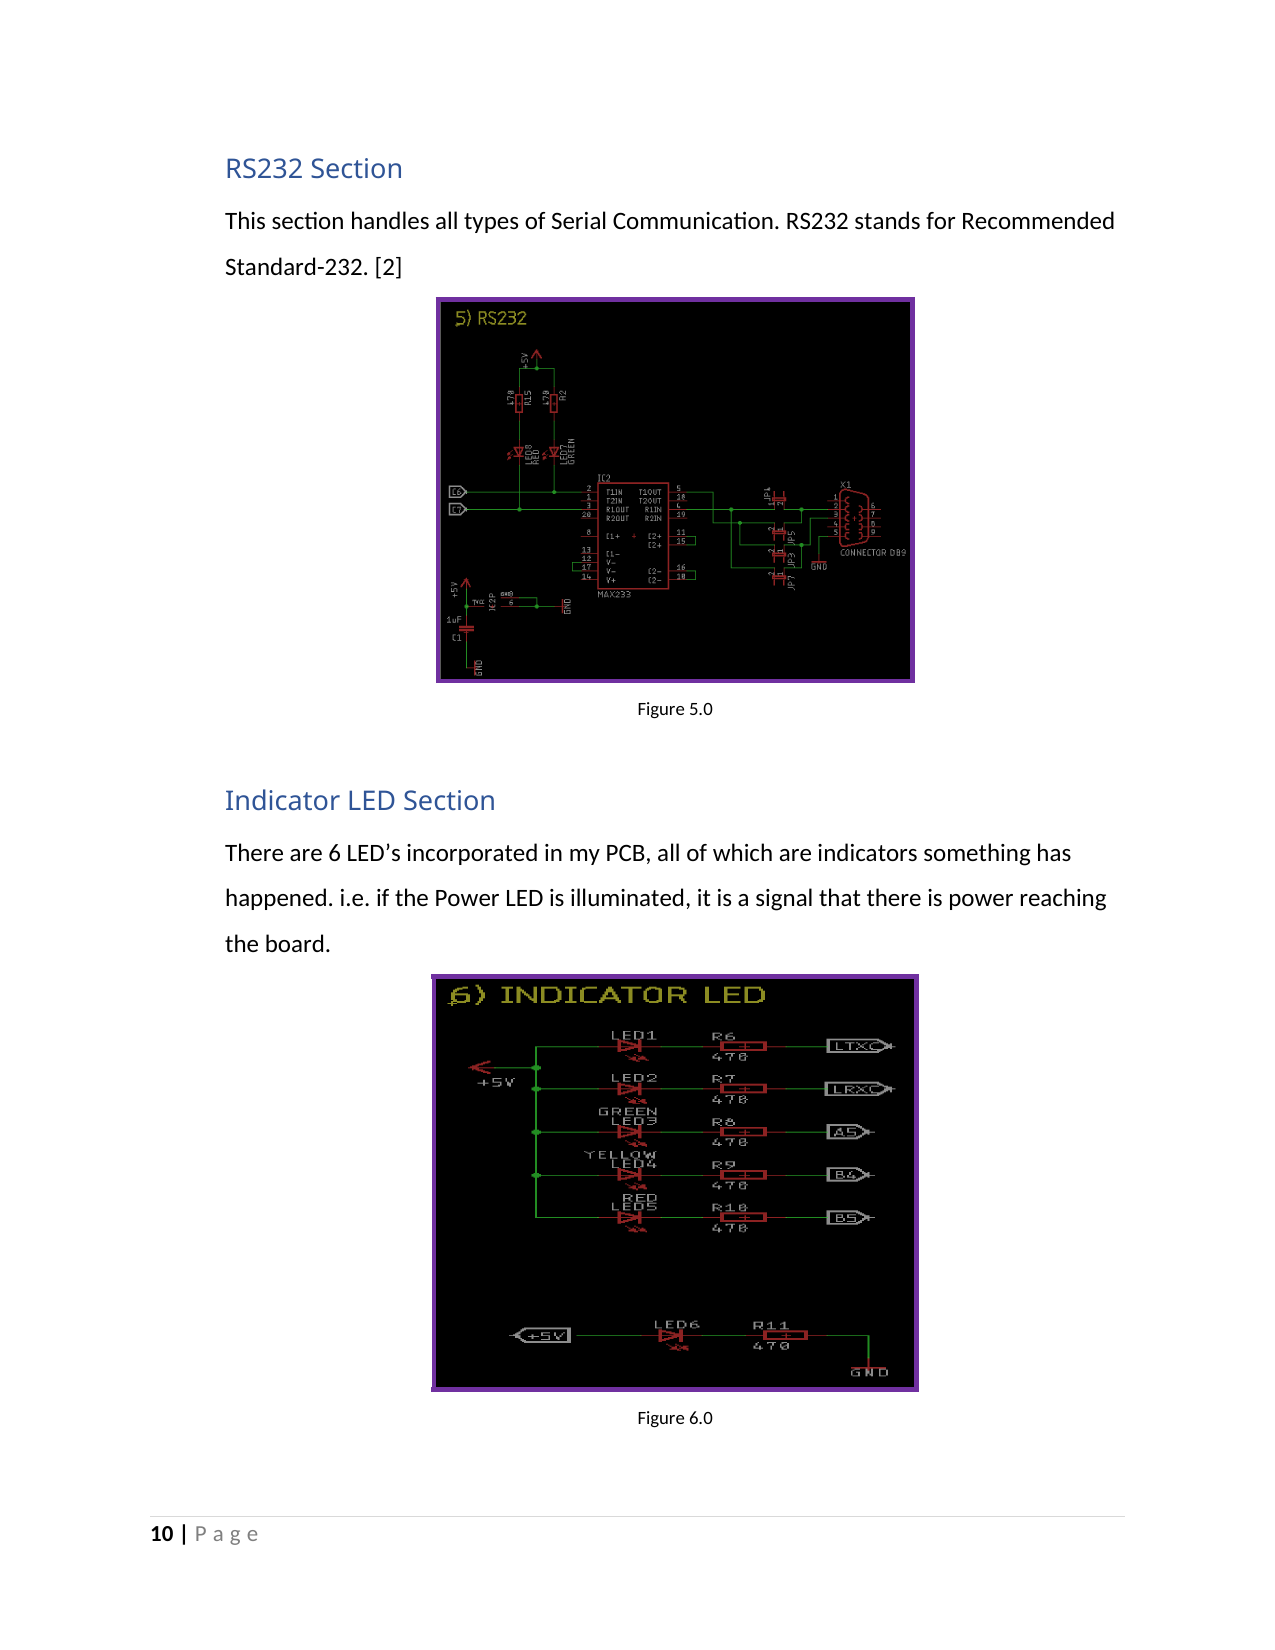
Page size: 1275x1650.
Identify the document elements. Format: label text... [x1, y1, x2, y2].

picture [440, 302, 910, 679]
subtitle Indicator LED Section [150, 782, 1125, 818]
list Figure 6.0 [225, 1406, 1125, 1429]
picture [436, 979, 914, 1387]
list There are 6 LED’s incorporated in my PCB, all of which are indicators something has happened. i.e. if the Power LED is illuminated, it is a signal that there is power reaching the board. [225, 837, 1125, 959]
subtitle RS232 Section [150, 150, 1125, 187]
list This section handles all types of Serial Communication. RS232 stands for Recommended Standard-232. [2] [225, 205, 1125, 282]
list Figure 5.0 [225, 697, 1125, 720]
